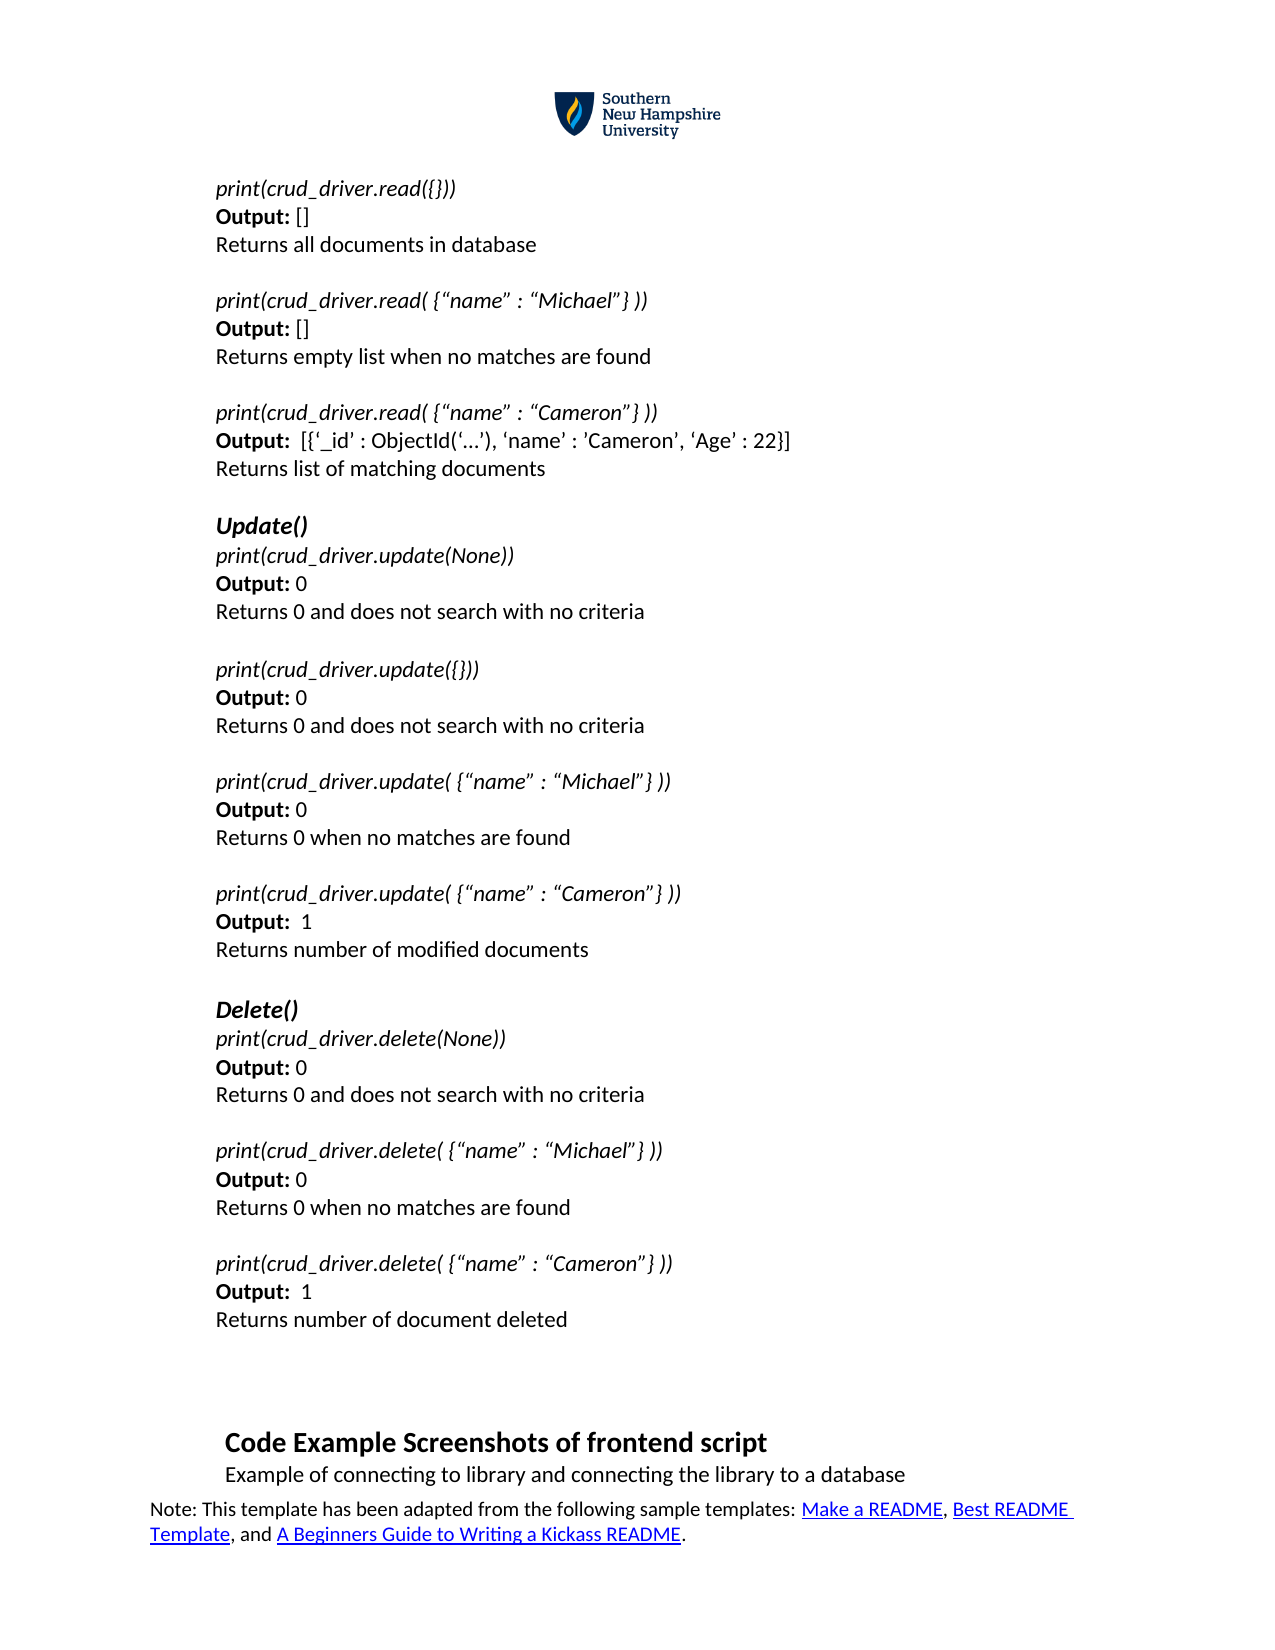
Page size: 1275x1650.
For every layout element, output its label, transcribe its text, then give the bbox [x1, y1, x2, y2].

text Returns 0 and does not search with no criteria [216, 711, 1125, 739]
text Output: 0 [216, 569, 1125, 597]
text Returns 0 when no matches are found [216, 823, 1125, 851]
text print(crud_driver.update( {“name” : “Michael”} )) [216, 767, 1125, 795]
text Update() [216, 510, 1125, 541]
text Example of connecting to library and connecting the library to a database [150, 1460, 1125, 1488]
text Returns all documents in database [216, 230, 1125, 258]
text Returns empty list when no matches are found [216, 342, 1125, 370]
text Returns 0 and does not search with no criteria [216, 597, 1125, 625]
text Output: 0 [216, 795, 1125, 823]
text Output: [{‘_id’ : ObjectId(‘…’), ‘name’ : ’Cameron’, ‘Age’ : 22}] [216, 426, 1125, 454]
text print(crud_driver.delete( {“name” : “Michael”} )) [216, 1137, 1125, 1165]
text print(crud_driver.read({})) [216, 174, 1125, 202]
text Delete() [216, 994, 1125, 1024]
text Returns number of modified documents [216, 936, 1125, 963]
text Output: [] [216, 202, 1125, 230]
text print(crud_driver.delete(None)) [216, 1024, 1125, 1053]
text print(crud_driver.read( {“name” : “Cameron”} )) [216, 398, 1125, 426]
text Output: [] [216, 314, 1125, 342]
text Output: 0 [216, 1053, 1125, 1081]
text Output: 0 [216, 683, 1125, 711]
text print(crud_driver.update(None)) [216, 541, 1125, 569]
text print(crud_driver.update({})) [216, 655, 1125, 683]
text Output: 1 [216, 1277, 1125, 1305]
picture [546, 75, 729, 154]
text Output: 1 [216, 907, 1125, 936]
text Returns list of matching documents [216, 454, 1125, 482]
text Output: 0 [216, 1165, 1125, 1193]
text print(crud_driver.read( {“name” : “Michael”} )) [216, 286, 1125, 314]
text Returns number of document deleted [216, 1305, 1125, 1333]
subtitle Code Example Screenshots of frontend script [150, 1424, 1125, 1460]
text print(crud_driver.update( {“name” : “Cameron”} )) [216, 879, 1125, 907]
text print(crud_driver.delete( {“name” : “Cameron”} )) [216, 1249, 1125, 1277]
text Returns 0 and does not search with no criteria [216, 1081, 1125, 1109]
text Returns 0 when no matches are found [216, 1193, 1125, 1221]
